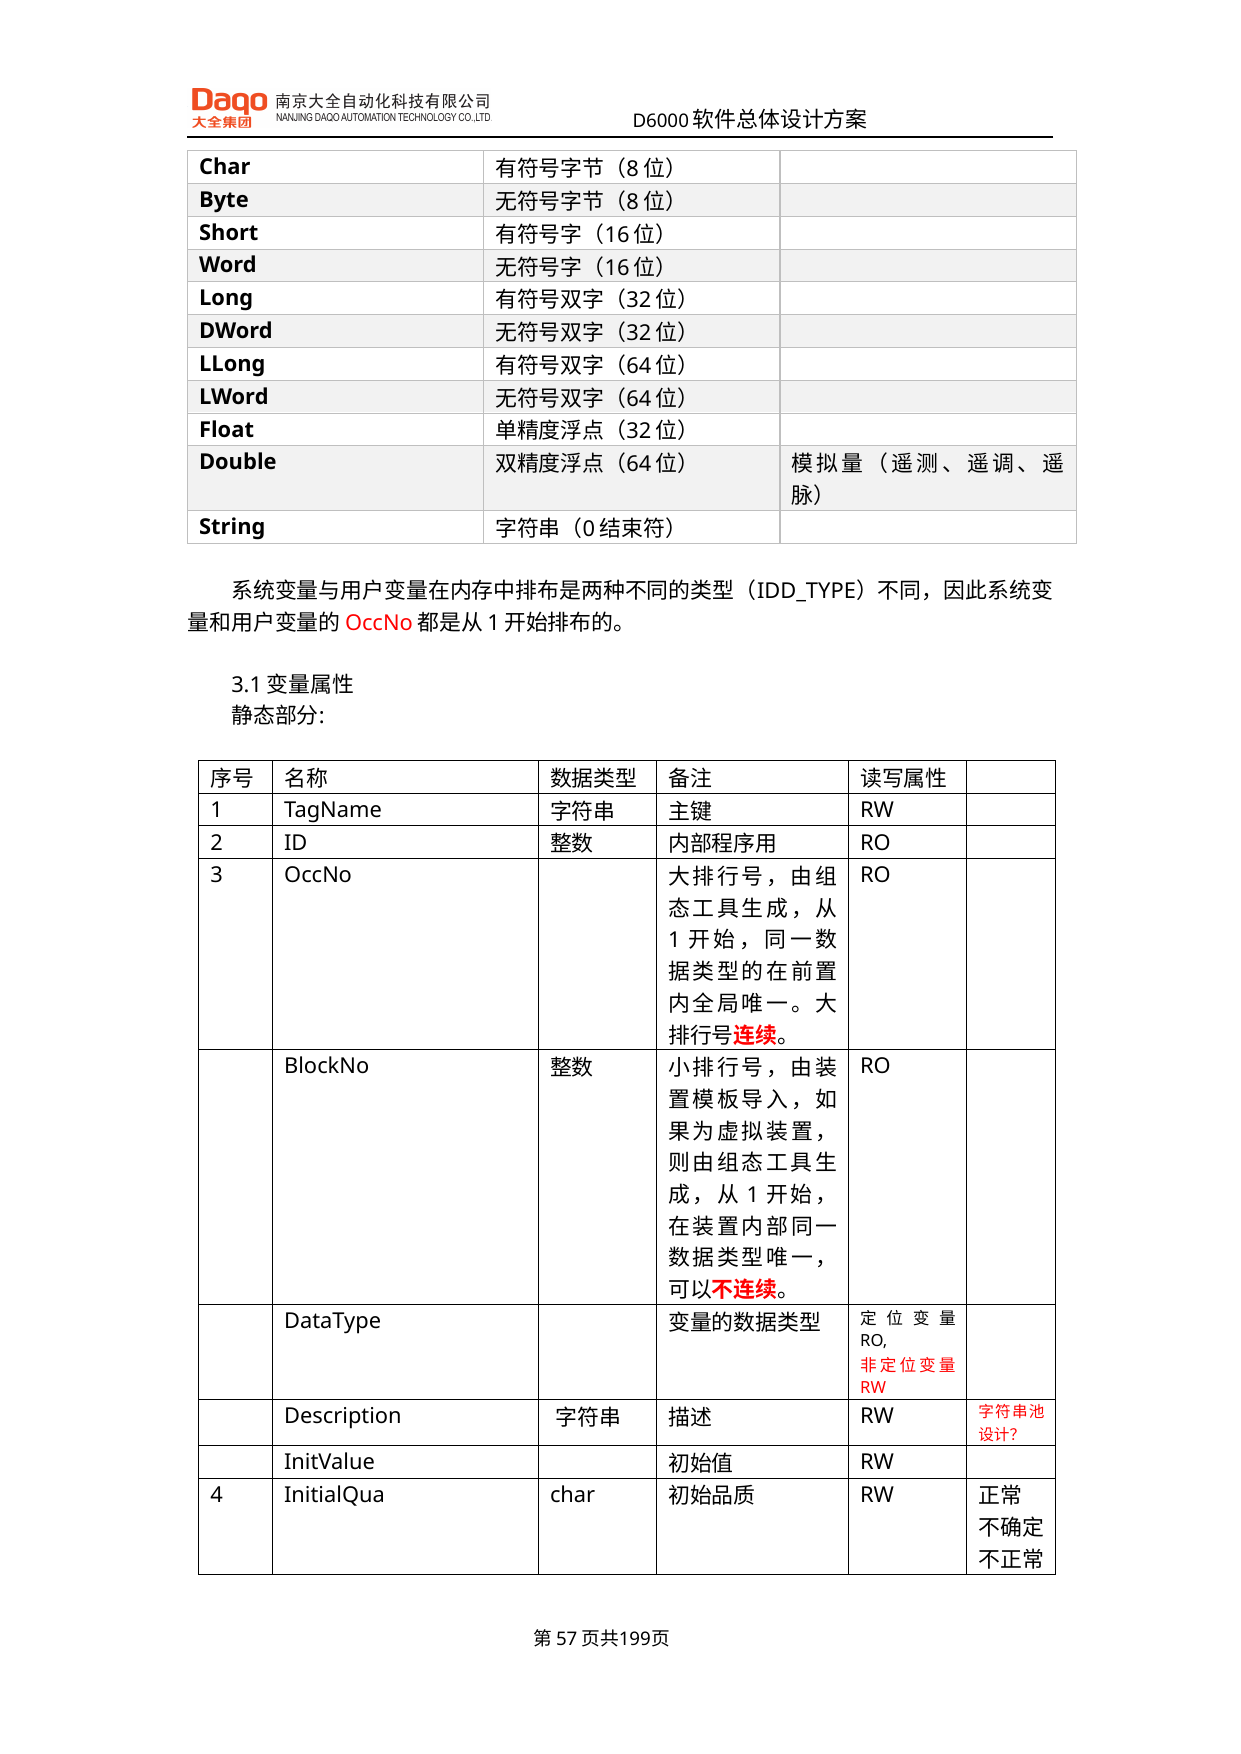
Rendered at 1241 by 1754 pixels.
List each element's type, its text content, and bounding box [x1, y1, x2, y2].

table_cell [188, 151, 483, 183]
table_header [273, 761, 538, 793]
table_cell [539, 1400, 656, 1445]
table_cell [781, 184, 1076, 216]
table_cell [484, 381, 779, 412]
picture [187, 88, 492, 128]
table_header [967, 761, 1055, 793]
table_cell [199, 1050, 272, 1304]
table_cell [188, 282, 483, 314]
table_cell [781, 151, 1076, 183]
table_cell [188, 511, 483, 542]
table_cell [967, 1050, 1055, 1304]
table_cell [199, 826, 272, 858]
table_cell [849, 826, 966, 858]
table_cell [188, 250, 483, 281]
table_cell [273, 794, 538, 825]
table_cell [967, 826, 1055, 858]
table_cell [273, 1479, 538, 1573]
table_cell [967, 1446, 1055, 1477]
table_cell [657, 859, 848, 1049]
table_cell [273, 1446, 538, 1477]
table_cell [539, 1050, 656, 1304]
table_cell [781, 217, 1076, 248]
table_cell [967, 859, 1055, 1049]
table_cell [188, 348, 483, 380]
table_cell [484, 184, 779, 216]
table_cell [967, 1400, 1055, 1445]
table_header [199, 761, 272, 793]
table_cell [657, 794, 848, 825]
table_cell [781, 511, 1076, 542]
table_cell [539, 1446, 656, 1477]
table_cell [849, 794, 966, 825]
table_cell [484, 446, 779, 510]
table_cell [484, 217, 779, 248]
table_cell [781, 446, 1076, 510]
text 3.1变量属性 [187, 667, 1053, 698]
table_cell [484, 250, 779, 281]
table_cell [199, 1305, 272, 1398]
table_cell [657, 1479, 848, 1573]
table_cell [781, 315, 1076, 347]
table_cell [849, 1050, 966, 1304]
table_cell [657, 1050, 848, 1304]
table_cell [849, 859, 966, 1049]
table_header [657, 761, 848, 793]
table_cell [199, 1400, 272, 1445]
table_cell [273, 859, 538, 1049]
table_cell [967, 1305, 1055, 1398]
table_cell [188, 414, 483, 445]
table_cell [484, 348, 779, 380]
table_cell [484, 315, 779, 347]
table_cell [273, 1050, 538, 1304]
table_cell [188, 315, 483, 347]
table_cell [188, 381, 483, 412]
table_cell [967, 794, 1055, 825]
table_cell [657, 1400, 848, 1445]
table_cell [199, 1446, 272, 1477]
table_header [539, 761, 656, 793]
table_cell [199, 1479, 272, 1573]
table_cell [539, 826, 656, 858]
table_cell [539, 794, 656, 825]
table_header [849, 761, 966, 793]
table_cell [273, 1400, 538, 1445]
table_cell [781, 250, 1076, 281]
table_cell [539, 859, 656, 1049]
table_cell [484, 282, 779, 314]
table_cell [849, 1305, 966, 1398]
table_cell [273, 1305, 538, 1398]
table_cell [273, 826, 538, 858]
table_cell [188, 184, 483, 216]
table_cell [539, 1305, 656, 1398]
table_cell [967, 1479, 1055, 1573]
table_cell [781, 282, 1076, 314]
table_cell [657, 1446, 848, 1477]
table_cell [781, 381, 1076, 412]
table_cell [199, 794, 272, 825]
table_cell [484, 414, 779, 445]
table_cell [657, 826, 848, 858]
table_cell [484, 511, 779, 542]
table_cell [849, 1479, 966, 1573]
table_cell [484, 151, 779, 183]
text 系统变量与用户变量在内存中排布是两种不同的类型（IDD_TYPE）不同，因此系统变量和用户变量的OccNo都是从1开始排布的。 [187, 573, 1053, 637]
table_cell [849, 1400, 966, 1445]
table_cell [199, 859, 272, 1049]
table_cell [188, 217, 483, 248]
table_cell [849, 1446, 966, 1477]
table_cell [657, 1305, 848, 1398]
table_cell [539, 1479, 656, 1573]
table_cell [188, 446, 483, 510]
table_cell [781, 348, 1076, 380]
text 静态部分: [187, 698, 1053, 730]
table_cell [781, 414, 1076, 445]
